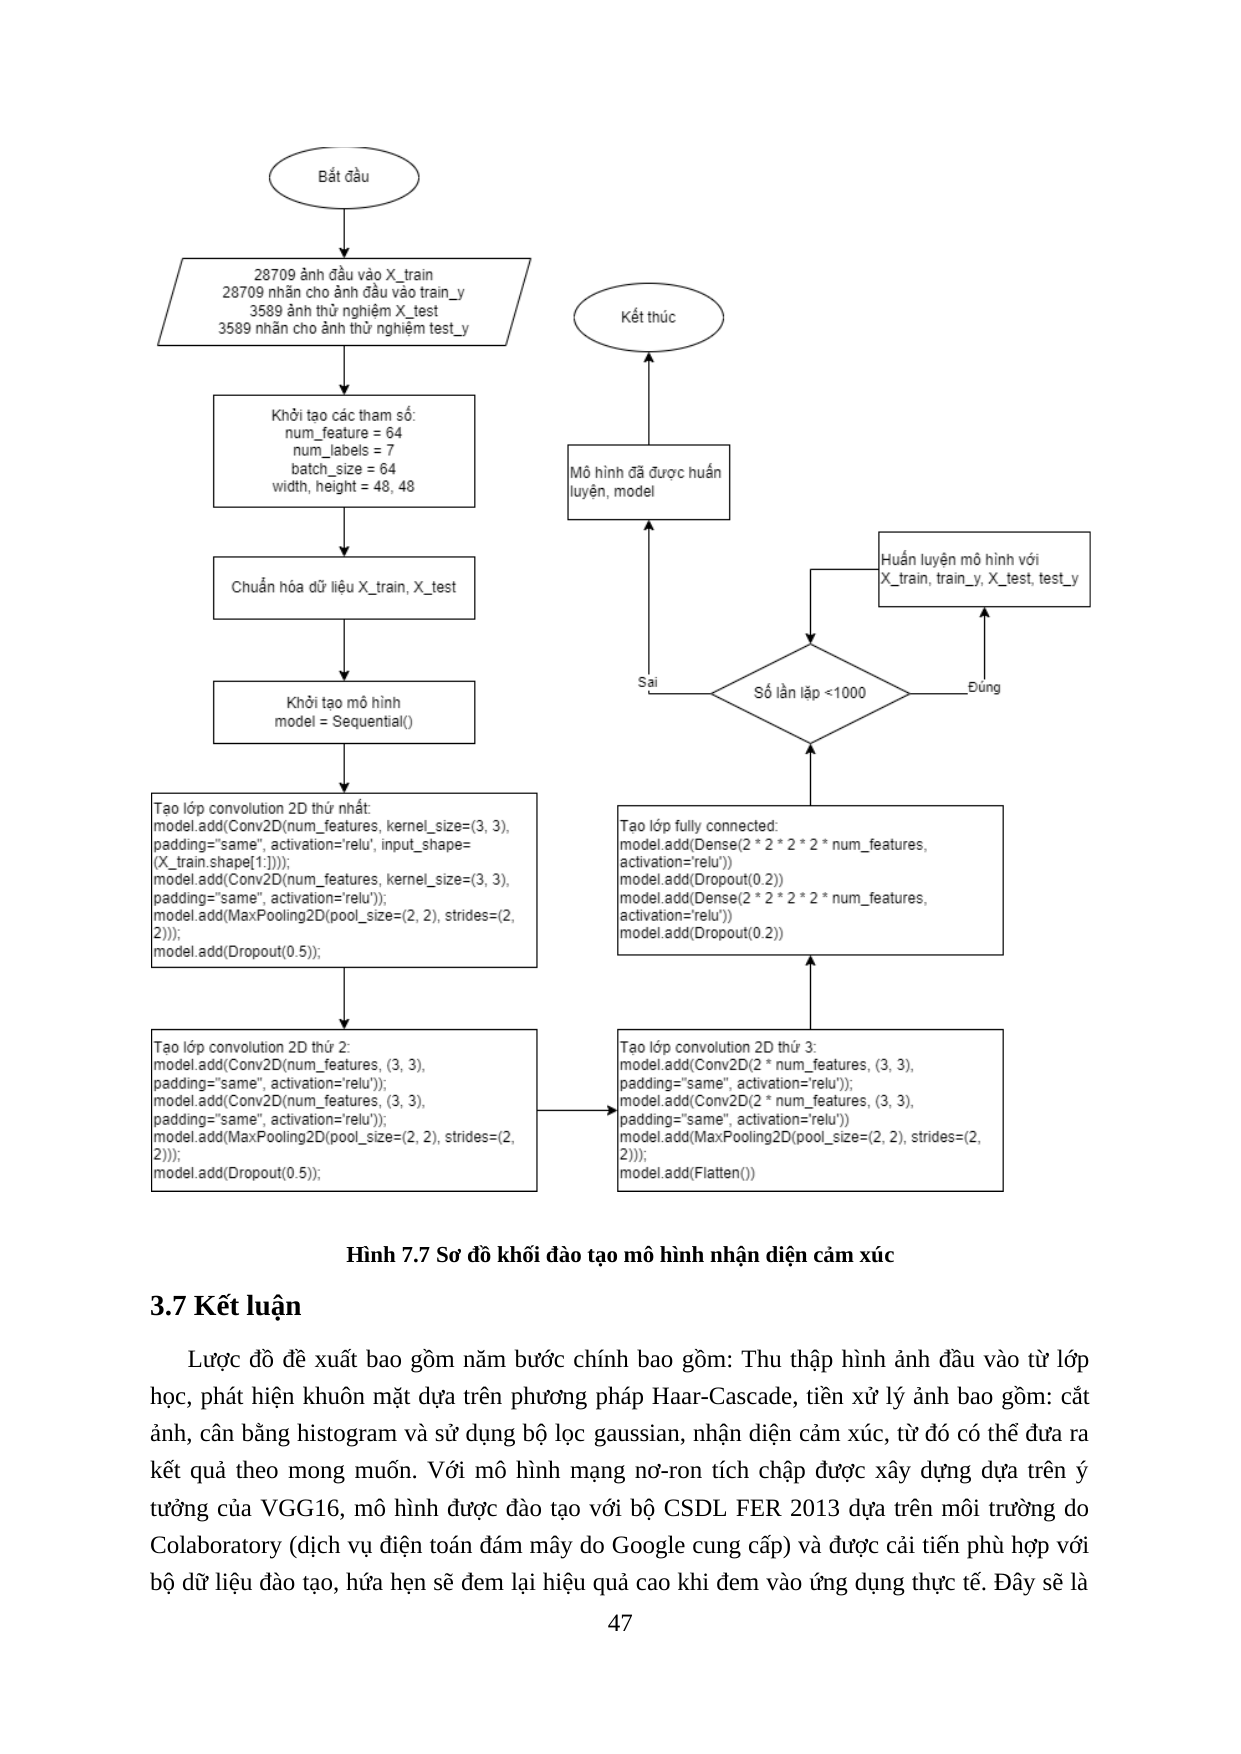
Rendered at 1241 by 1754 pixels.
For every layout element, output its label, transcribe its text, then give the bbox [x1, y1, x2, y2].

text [150, 1344, 1090, 1596]
text 3.7 Kết luận [150, 1288, 1090, 1321]
picture [151, 147, 1091, 1192]
